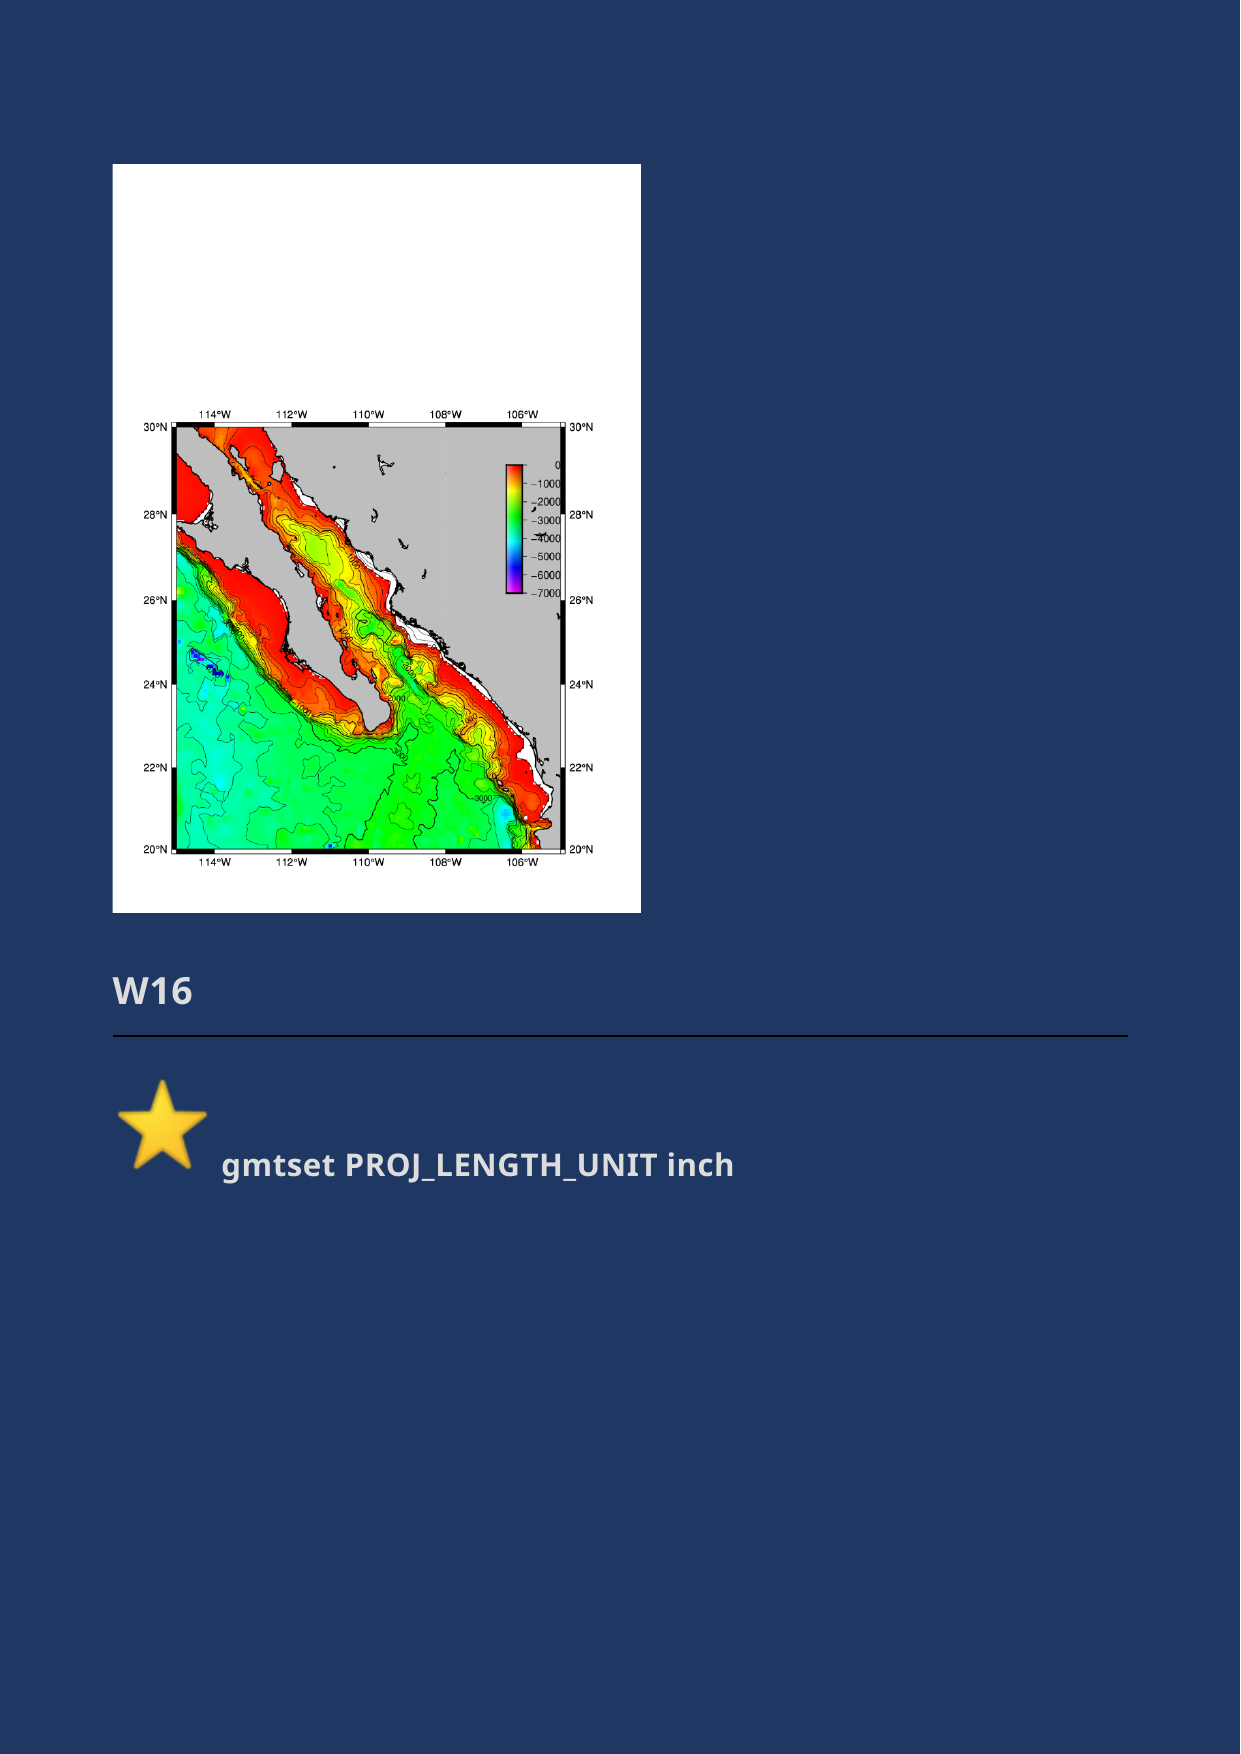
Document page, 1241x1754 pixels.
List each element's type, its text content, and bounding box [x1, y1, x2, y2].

picture [112, 1074, 213, 1175]
picture [112, 164, 641, 913]
subtitle gmtset PROJ_LENGTH_UNIT inch [112, 1074, 1128, 1187]
subtitle W16 [112, 952, 1128, 1037]
